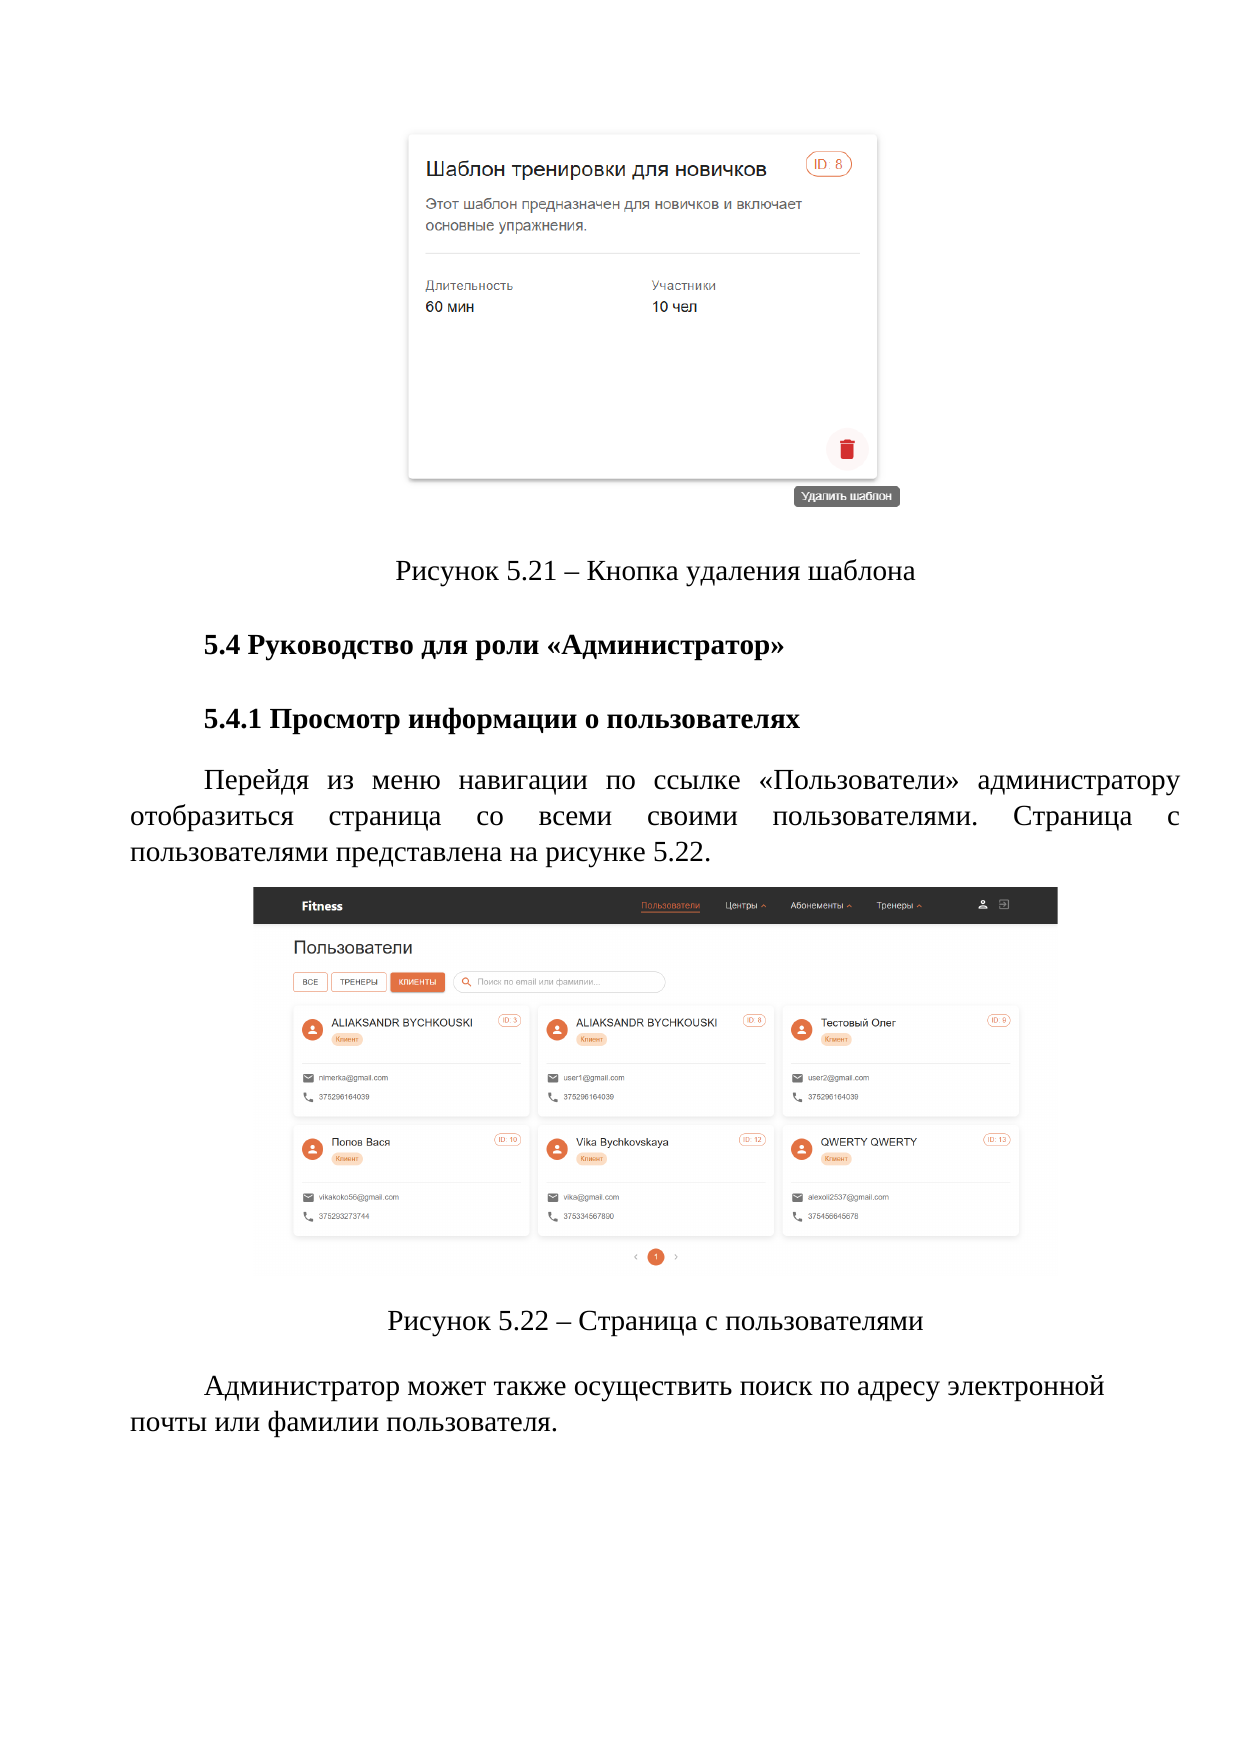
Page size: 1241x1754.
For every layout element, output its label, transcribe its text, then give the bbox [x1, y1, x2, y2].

text Рисунок 5.21 – Кнопка удаления шаблона [130, 553, 1181, 587]
text Администратор может также осуществить поиск по адресу электронной почты или фамилии пользователя. [130, 1368, 1181, 1438]
subtitle 5.4 Руководство для роли «Администратор» [204, 627, 1181, 661]
picture [386, 118, 925, 522]
text Рисунок 5.22 – Страница с пользователями [130, 1303, 1181, 1337]
picture [253, 887, 1058, 1276]
subtitle 5.4.1 Просмотр информации о пользователях [204, 701, 1181, 734]
text Перейдя из меню навигации по ссылке «Пользователи» администратору отобразиться страница со всеми своими пользователями. Страница с пользователями представлена на рисунке 5.22. [130, 762, 1181, 868]
